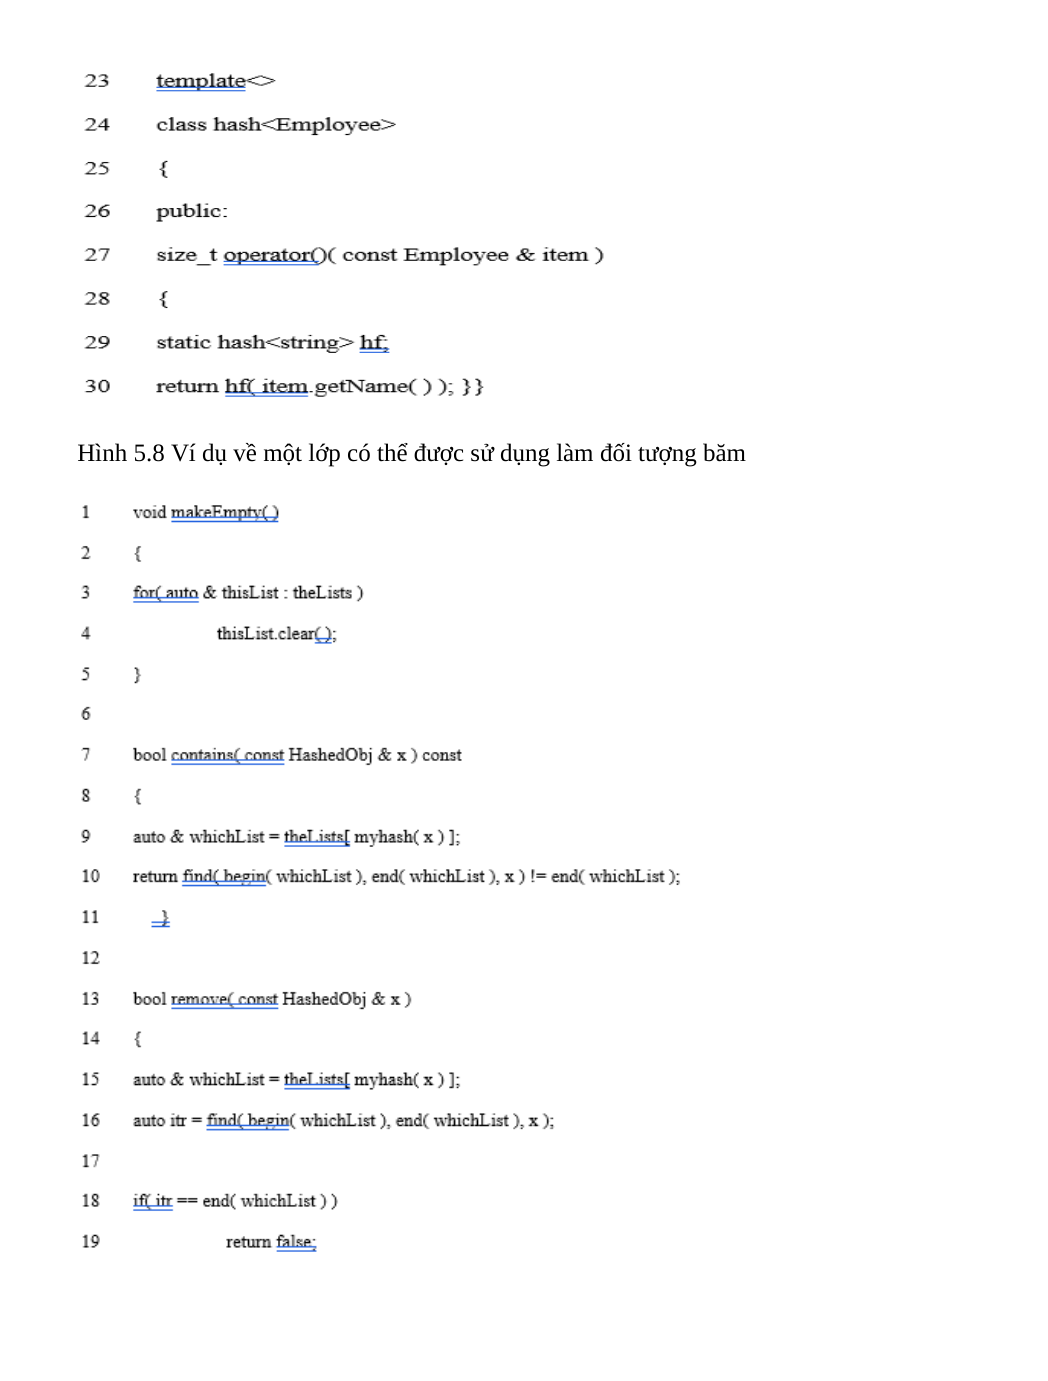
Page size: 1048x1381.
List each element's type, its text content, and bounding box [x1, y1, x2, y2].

picture [77, 498, 706, 1259]
picture [77, 70, 635, 408]
text Hình 5.8 Ví dụ về một lớp có thể được sử dụng làm đối tượng băm [77, 438, 965, 467]
